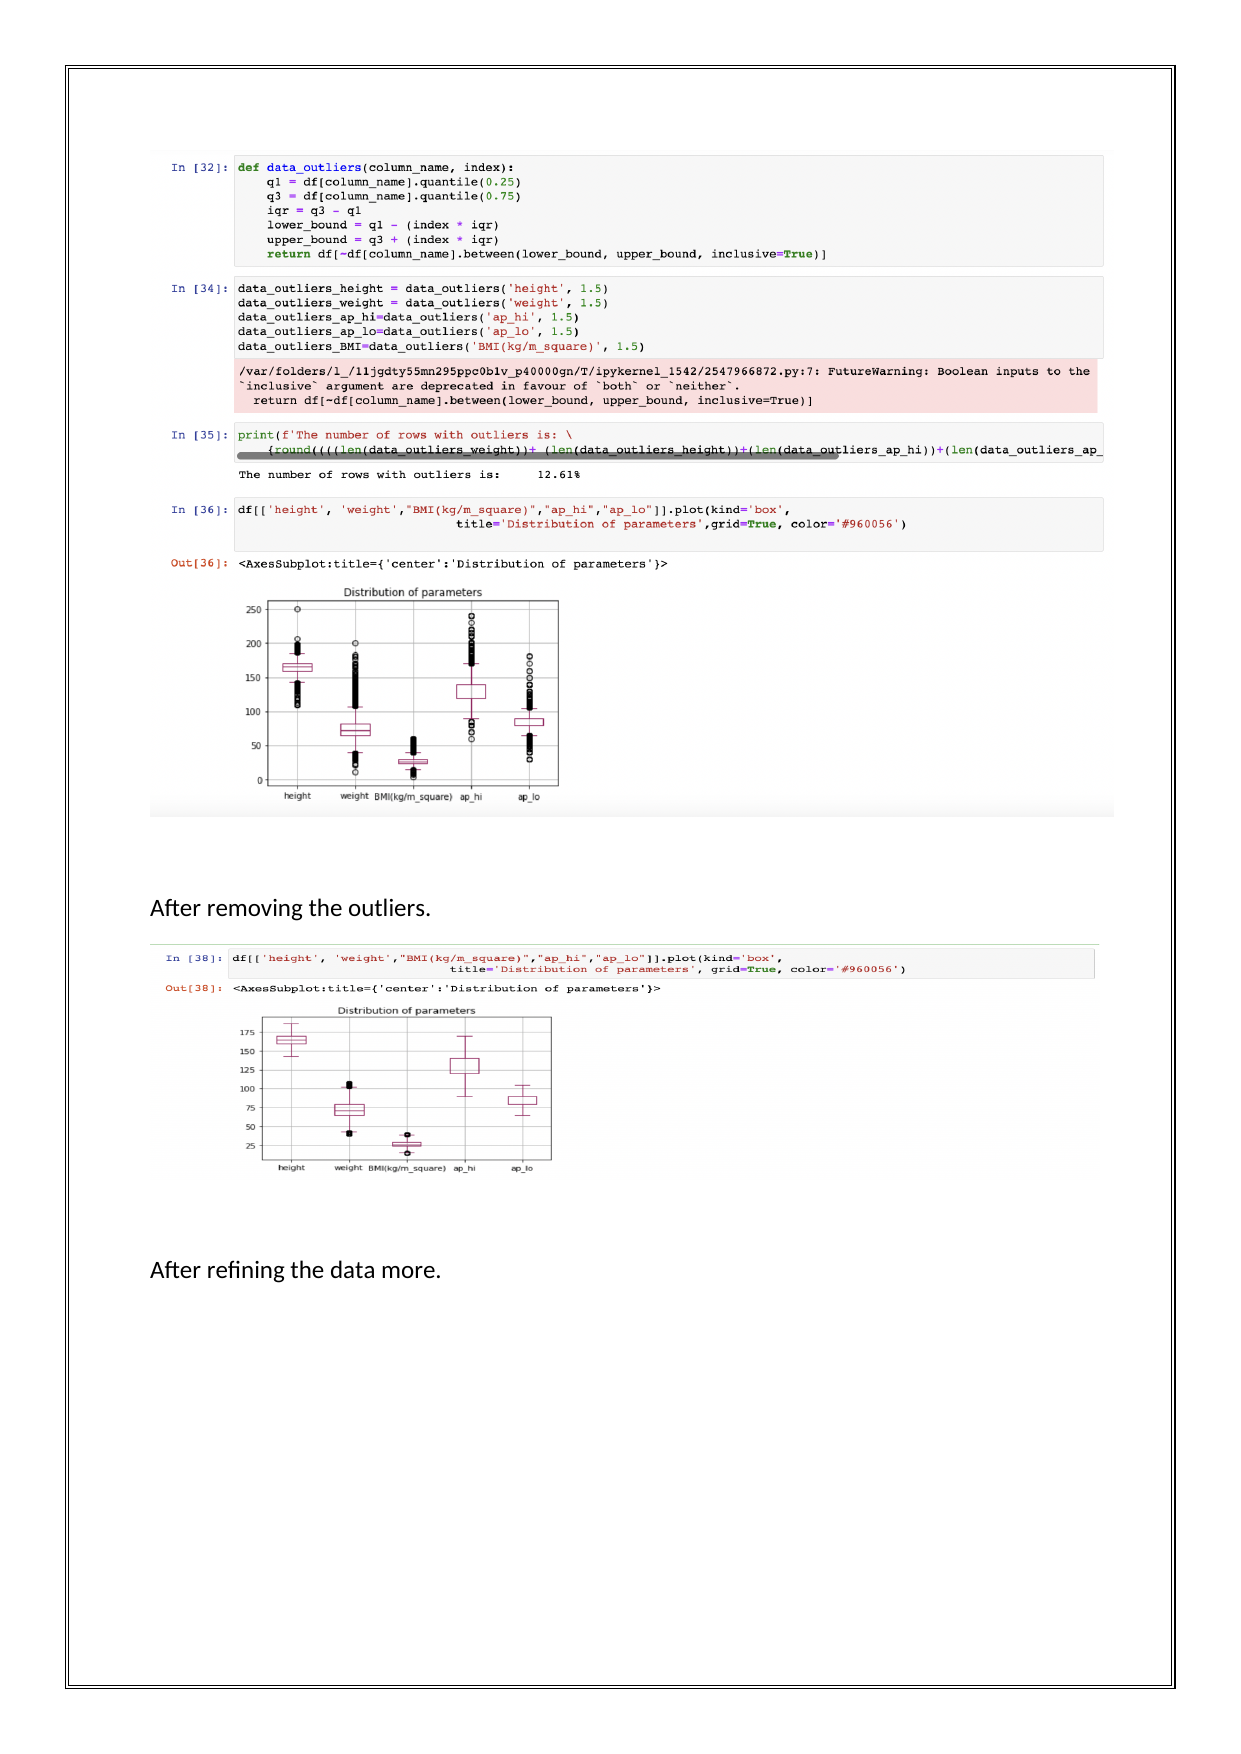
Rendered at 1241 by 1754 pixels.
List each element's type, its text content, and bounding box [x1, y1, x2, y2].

text After refining the data more. [150, 1255, 1090, 1285]
picture [150, 150, 1114, 817]
picture [150, 944, 1100, 1180]
text After removing the outliers. [150, 892, 1090, 922]
